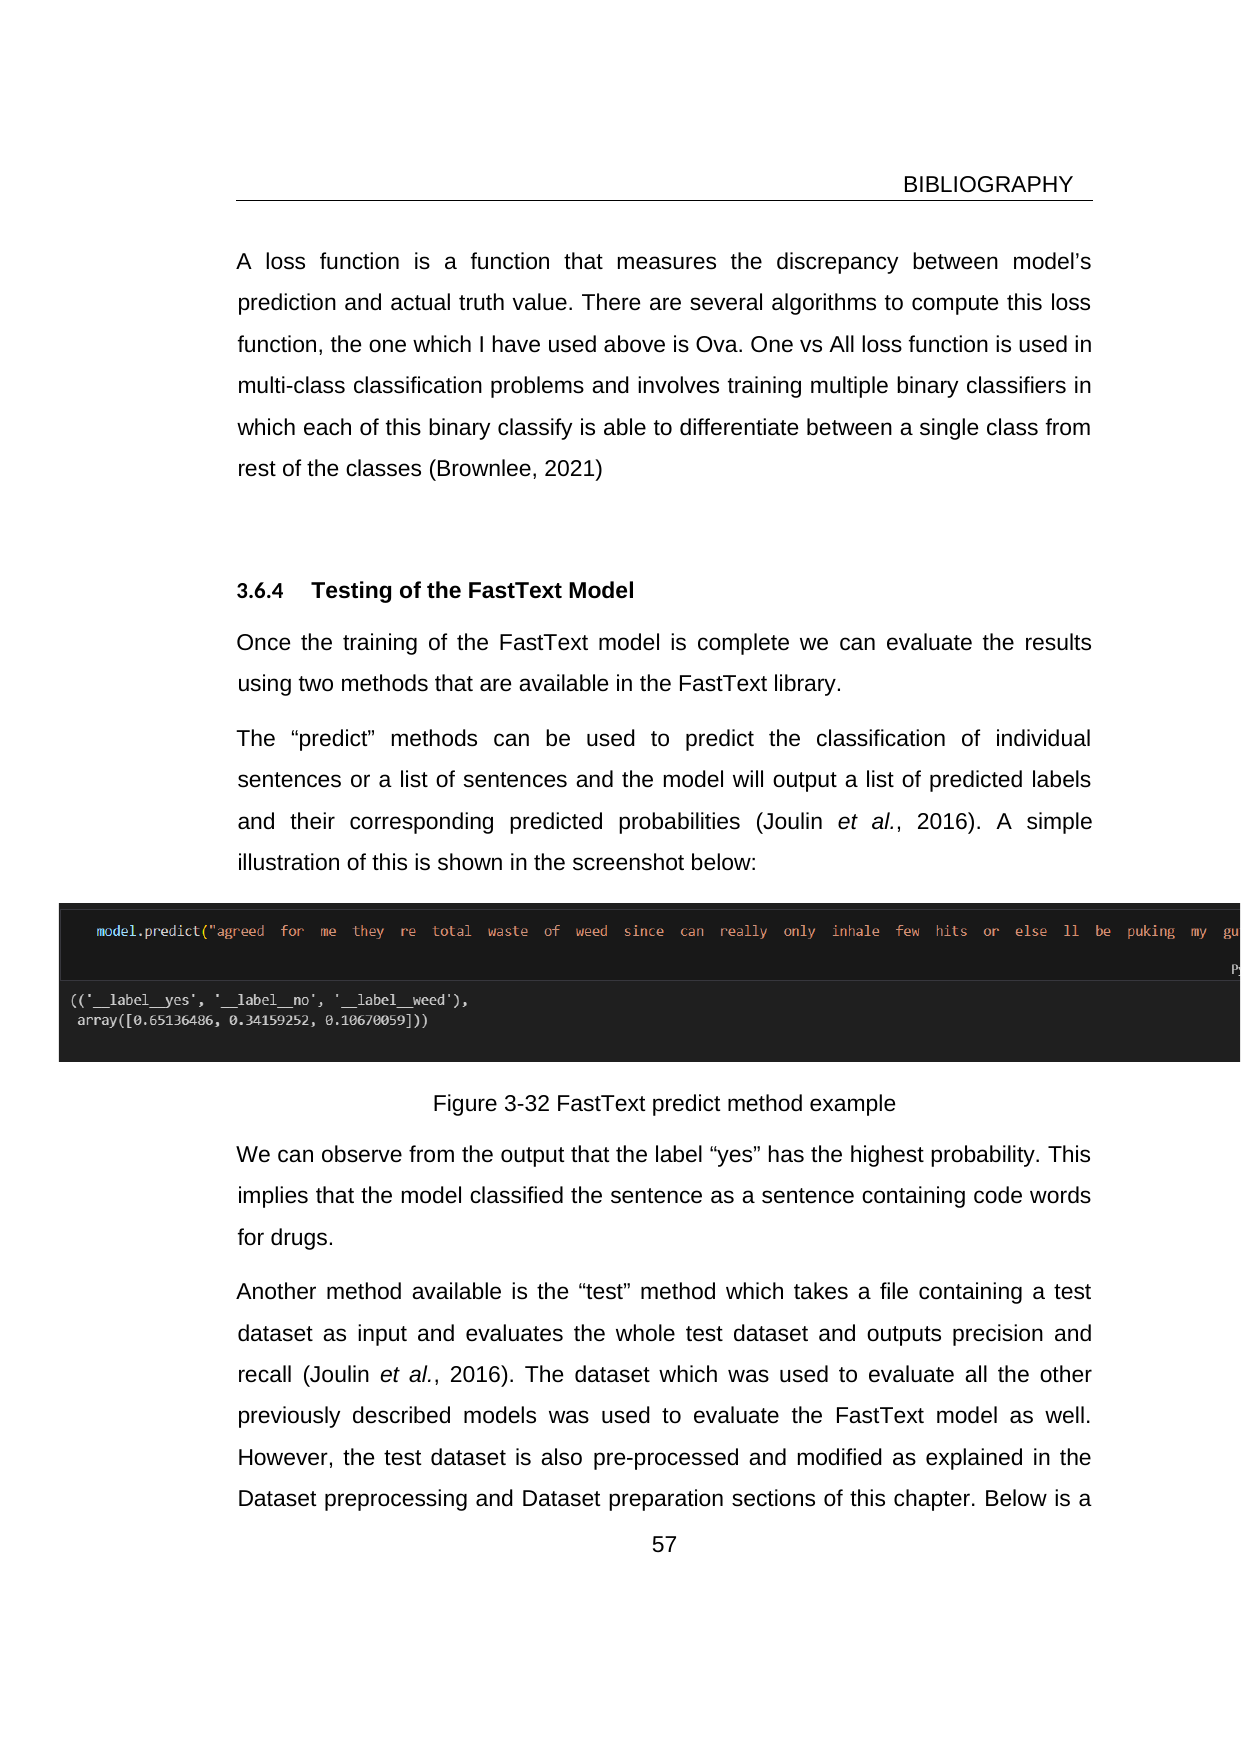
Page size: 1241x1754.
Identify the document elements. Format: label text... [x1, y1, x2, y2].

text A loss function is a function that measures the discrepancy between model’s prediction and actual truth value. There are several algorithms to compute this loss function, the one which I have used above is Ova. One vs All loss function is used in multi-class classification problems and involves training multiple binary classifiers in which each of this binary classify is able to differentiate between a single class from rest of the classes [236, 248, 1092, 481]
picture [58, 903, 1241, 1062]
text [236, 1278, 1092, 1511]
text Once the training of the FastText model is complete we can evaluate the results using two methods that are available in the FastText library. [236, 629, 1092, 697]
subtitle Testing of the FastText Model [236, 576, 1092, 604]
text The “predict” methods can be used to predict the classification of individual sentences or a list of sentences and the model will output a list of predicted labels and their corresponding predicted probabilities . A simple illustration of this is shown in the screenshot below: [236, 725, 1092, 875]
text We can observe from the output that the label “yes” has the highest probability. This implies that the model classified the sentence as a sentence containing code words for drugs. [236, 1141, 1092, 1250]
